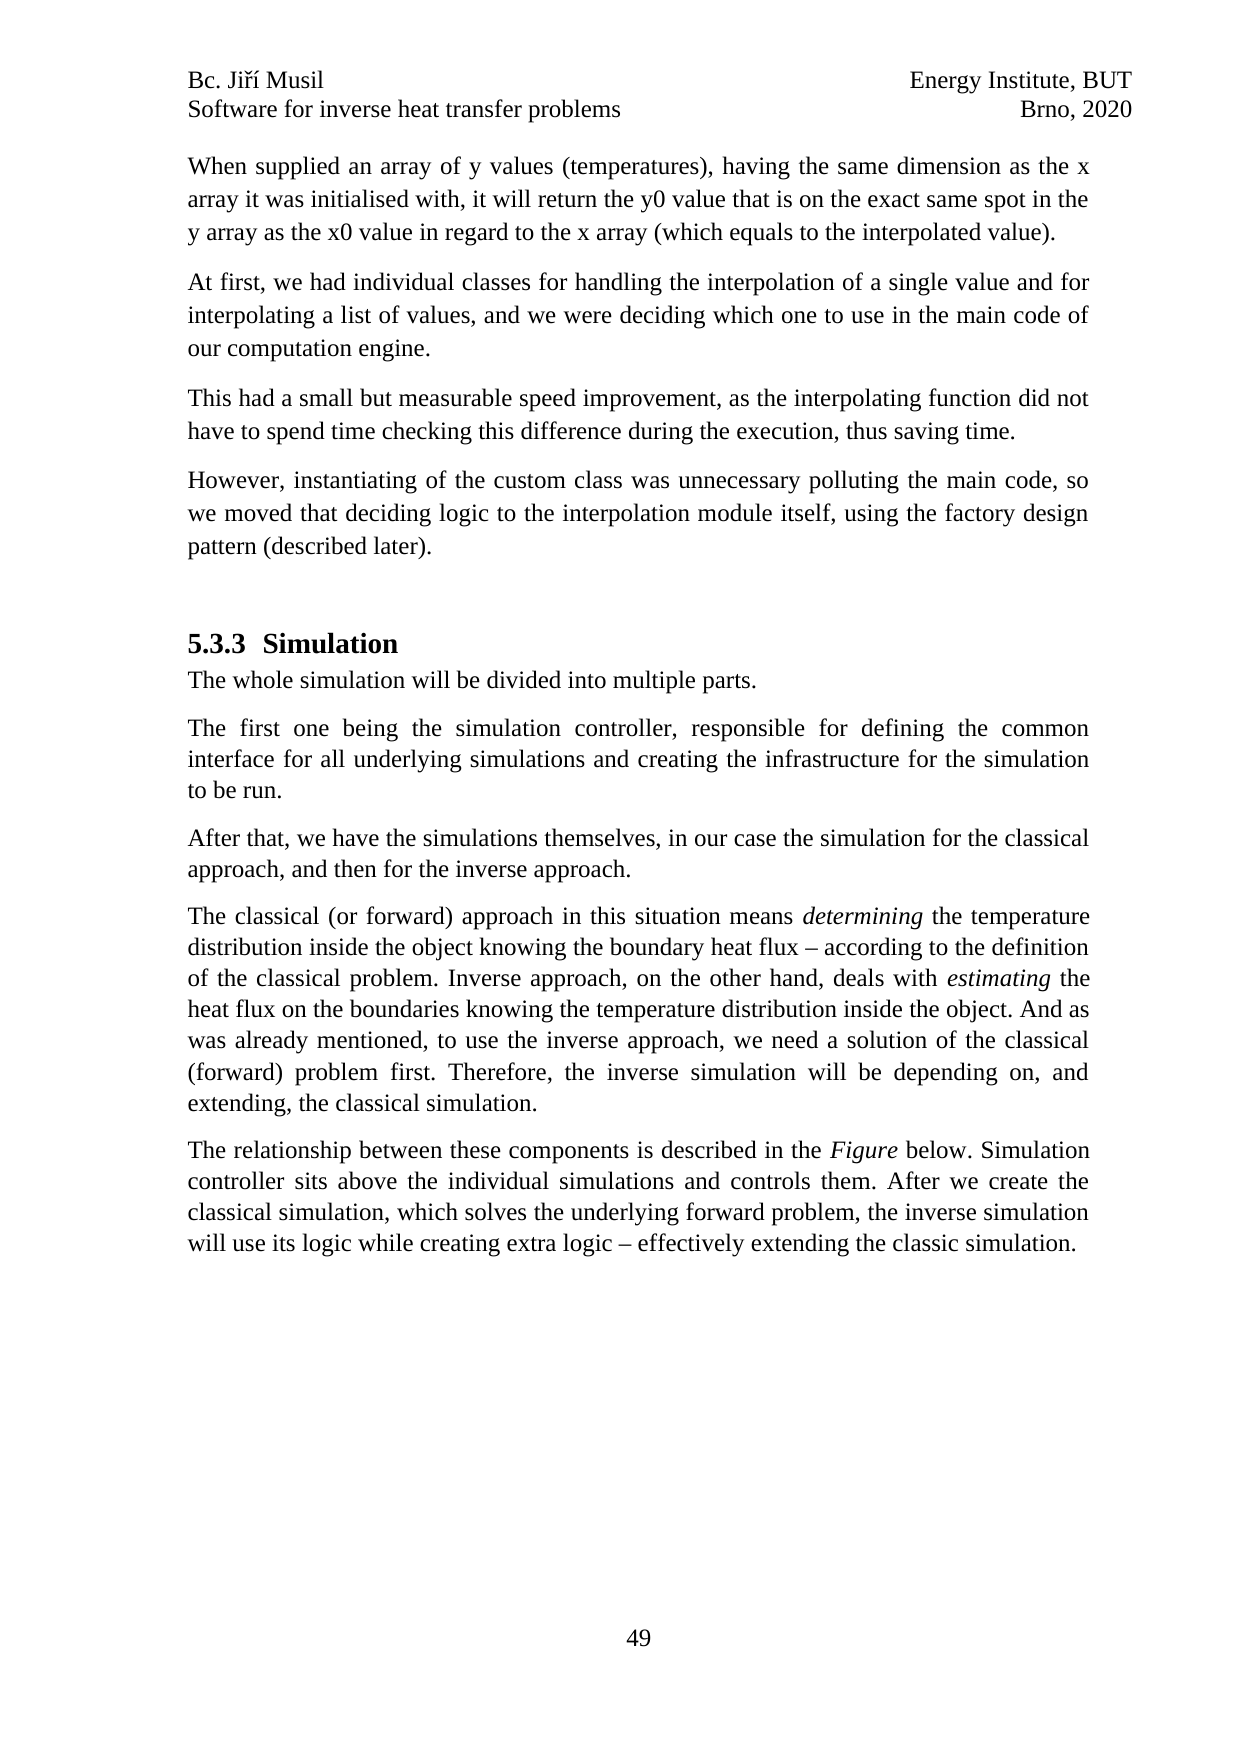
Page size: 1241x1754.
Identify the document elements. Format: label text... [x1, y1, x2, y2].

text The first one being the simulation controller, responsible for defining the common interface for all underlying simulations and creating the infrastructure for the simulation to be run. [187, 713, 1090, 804]
text After that, we have the simulations themselves, in our case the simulation for the classical approach, and then for the inverse approach. [187, 823, 1090, 882]
text The whole simulation will be divided into multiple parts. [187, 665, 1090, 694]
text The classical (or forward) approach in this situation means determining the temperature distribution inside the object knowing the boundary heat flux – according to the definition of the classical problem. Inverse approach, on the other hand, deals with estimating the heat flux on the boundaries knowing the temperature distribution inside the object. And as was already mentioned, to use the inverse approach, we need a solution of the classical (forward) problem first. Therefore, the inverse simulation will be depending on, and extending, the classical simulation. [187, 901, 1090, 1116]
text However, instantiating of the custom class was unnecessary polluting the main code, so we moved that deciding logic to the interpolation module itself, using the factory design pattern (described later). [187, 465, 1090, 560]
text The relationship between these components is described in the Figure below. Simulation controller sits above the individual simulations and controls them. After we create the classical simulation, which solves the underlying forward problem, the inverse simulation will use its logic while creating extra logic – effectively extending the classic simulation. [187, 1135, 1090, 1257]
text When supplied an array of y values (temperatures), having the same dimension as the x array it was initialised with, it will return the y0 value that is on the exact same spot in the y array as the x0 value in regard to the x array (which equals to the interpolated value). [187, 151, 1090, 246]
subtitle Simulation [187, 627, 1090, 660]
text At first, we had individual classes for handling the interpolation of a single value and for interpolating a list of values, and we were deciding which one to use in the main code of our computation engine. [187, 267, 1090, 362]
text This had a small but measurable speed improvement, as the interpolating function did not have to spend time checking this difference during the execution, thus saving time. [187, 383, 1090, 444]
